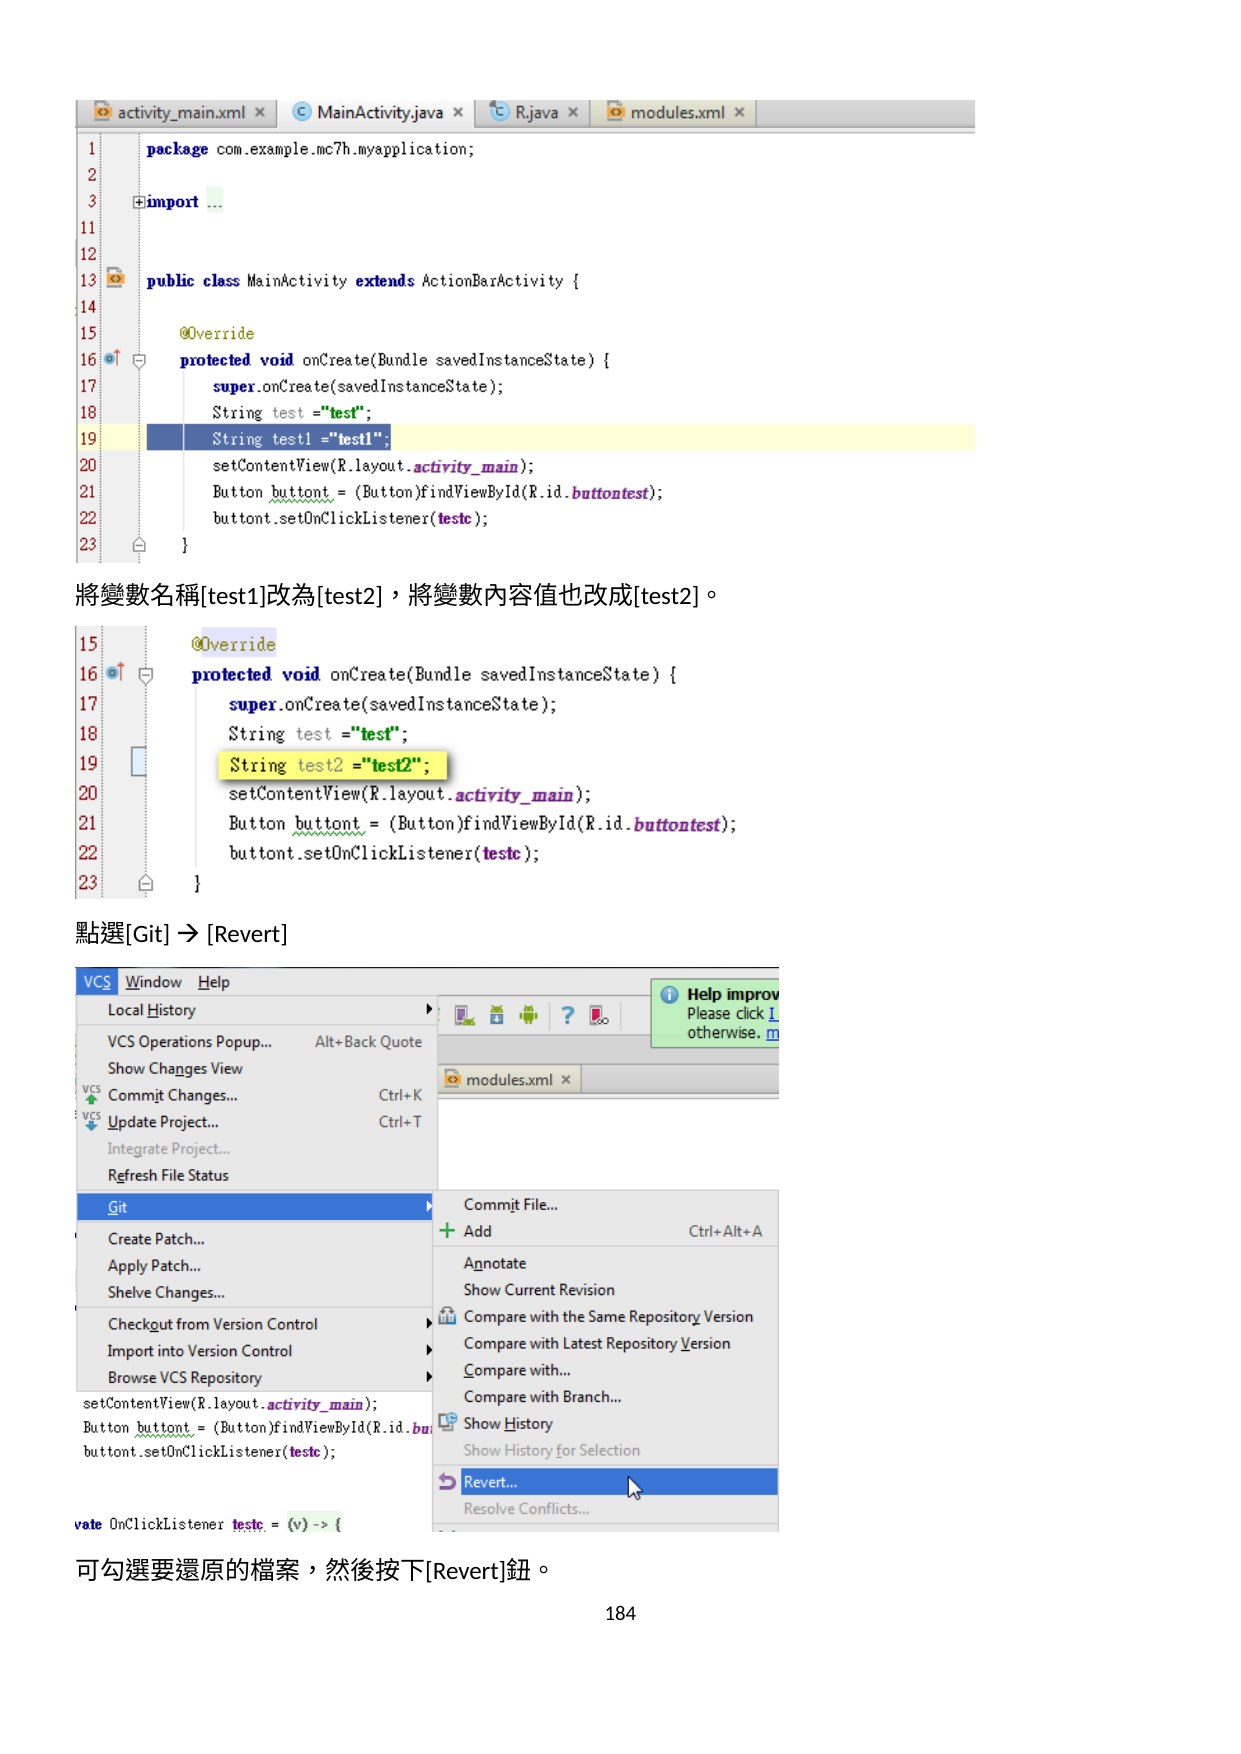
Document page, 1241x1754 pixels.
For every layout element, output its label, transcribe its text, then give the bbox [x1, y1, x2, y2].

picture [75, 967, 779, 1532]
text 點選[Git] [Revert] [75, 912, 1165, 950]
picture [75, 626, 893, 899]
picture [75, 100, 976, 563]
text 將變數名稱[test1]改為[test2]，將變數內容值也改成[test2]。 [75, 575, 1165, 612]
text 可勾選要還原的檔案，然後按下[Revert]鈕。 [75, 1550, 1165, 1587]
